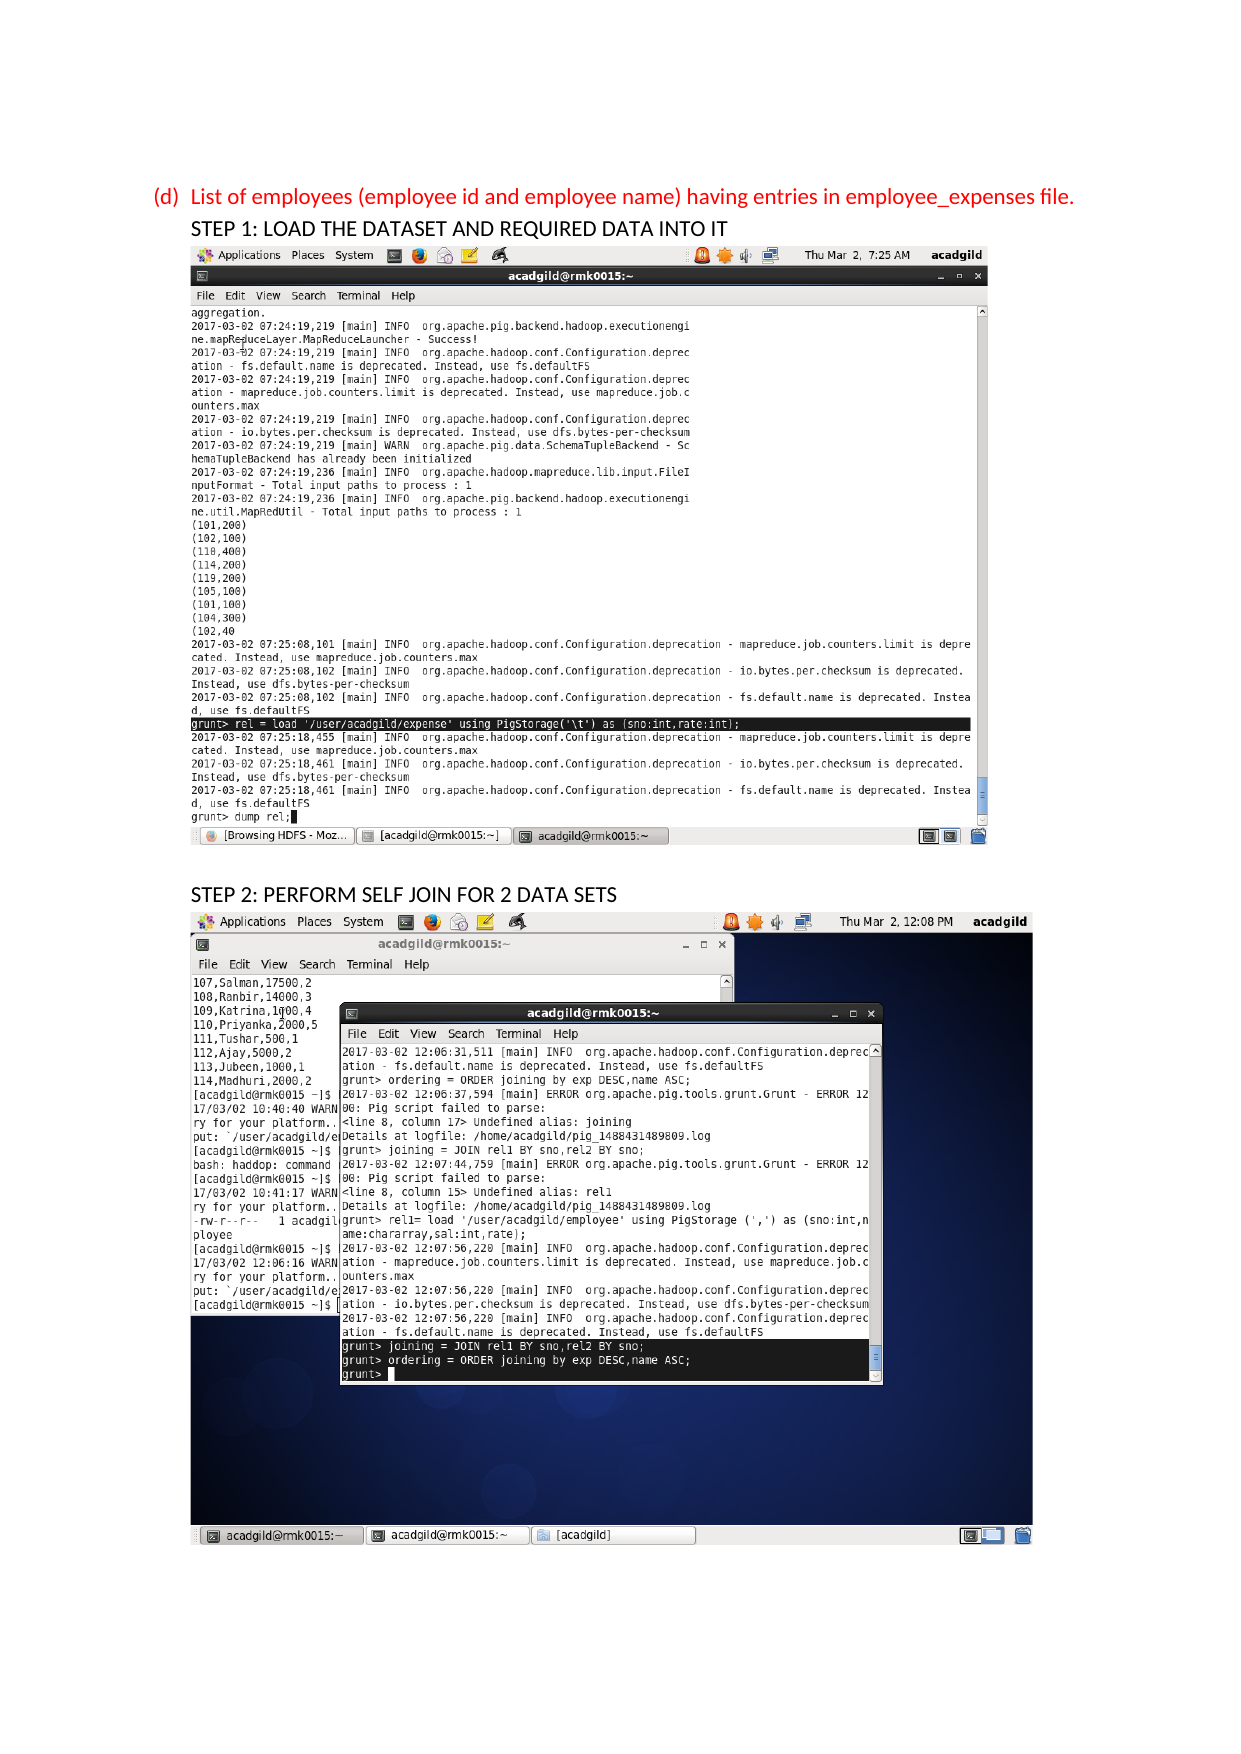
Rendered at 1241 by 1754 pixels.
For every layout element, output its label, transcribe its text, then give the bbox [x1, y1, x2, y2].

list STEP 2: PERFORM SELF JOIN FOR 2 DATA SETS [191, 881, 1090, 908]
list List of employees (employee id and employee name) having entries in employee_expenses file. [153, 182, 1090, 210]
picture [190, 912, 1033, 1545]
picture [190, 246, 988, 845]
list STEP 1: LOAD THE DATASET AND REQUIRED DATA INTO IT [191, 214, 1090, 242]
